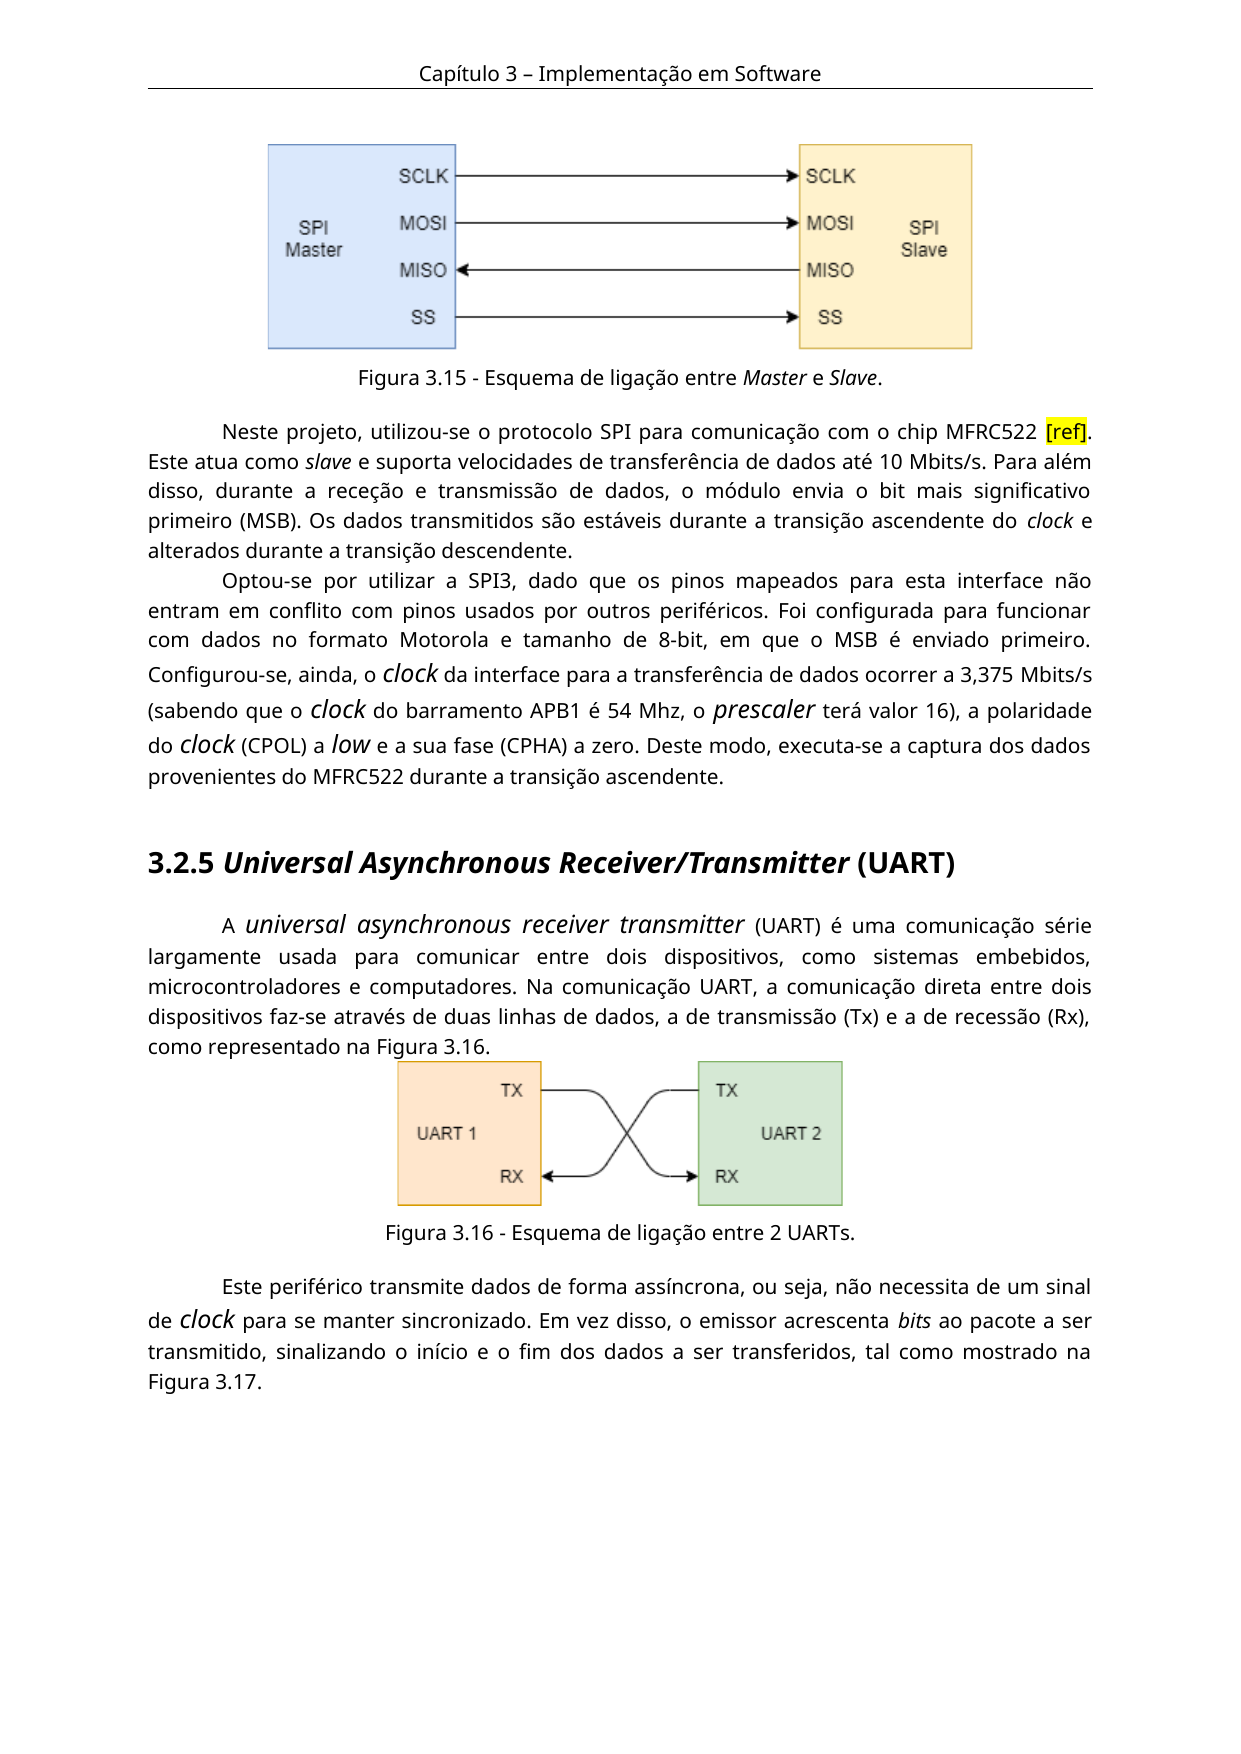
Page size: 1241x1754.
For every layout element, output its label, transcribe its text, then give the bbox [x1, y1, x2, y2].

subtitle Universal Asynchronous Receiver/Transmitter (UART) [148, 842, 1092, 882]
picture [267, 144, 973, 351]
picture [397, 1061, 843, 1206]
text Optou-se por utilizar a SPI3, dado que os pinos mapeados para esta interface não entram em conflito com pinos usados por outros periféricos. Foi configurada para funcionar com dados no formato Motorola e tamanho de 8-bit, em que o MSB é enviado primeiro. Configurou-se, ainda, o clock da interface para a transferência de dados ocorrer a 3,375 Mbits/s (sabendo que o clock do barramento APB1 é 54 Mhz, o prescaler terá valor 16), a polaridade do clock (CPOL) a low e a sua fase (CPHA) a zero. Deste modo, executa-se a captura dos dados provenientes do MFRC522 durante a transição ascendente. [148, 566, 1092, 791]
text Figura . - Esquema de ligação entre Master e Slave. [148, 363, 1092, 392]
text Neste projeto, utilizou-se o protocolo SPI para comunicação com o chip MFRC522 [ref]. Este atua como slave e suporta velocidades de transferência de dados até 10 Mbits/s. Para além disso, durante a receção e transmissão de dados, o módulo envia o bit mais significativo primeiro (MSB). Os dados transmitidos são estáveis durante a transição ascendente do clock e alterados durante a transição descendente. [148, 417, 1092, 564]
text Figura . - Esquema de ligação entre 2 UARTs. [148, 1218, 1092, 1247]
